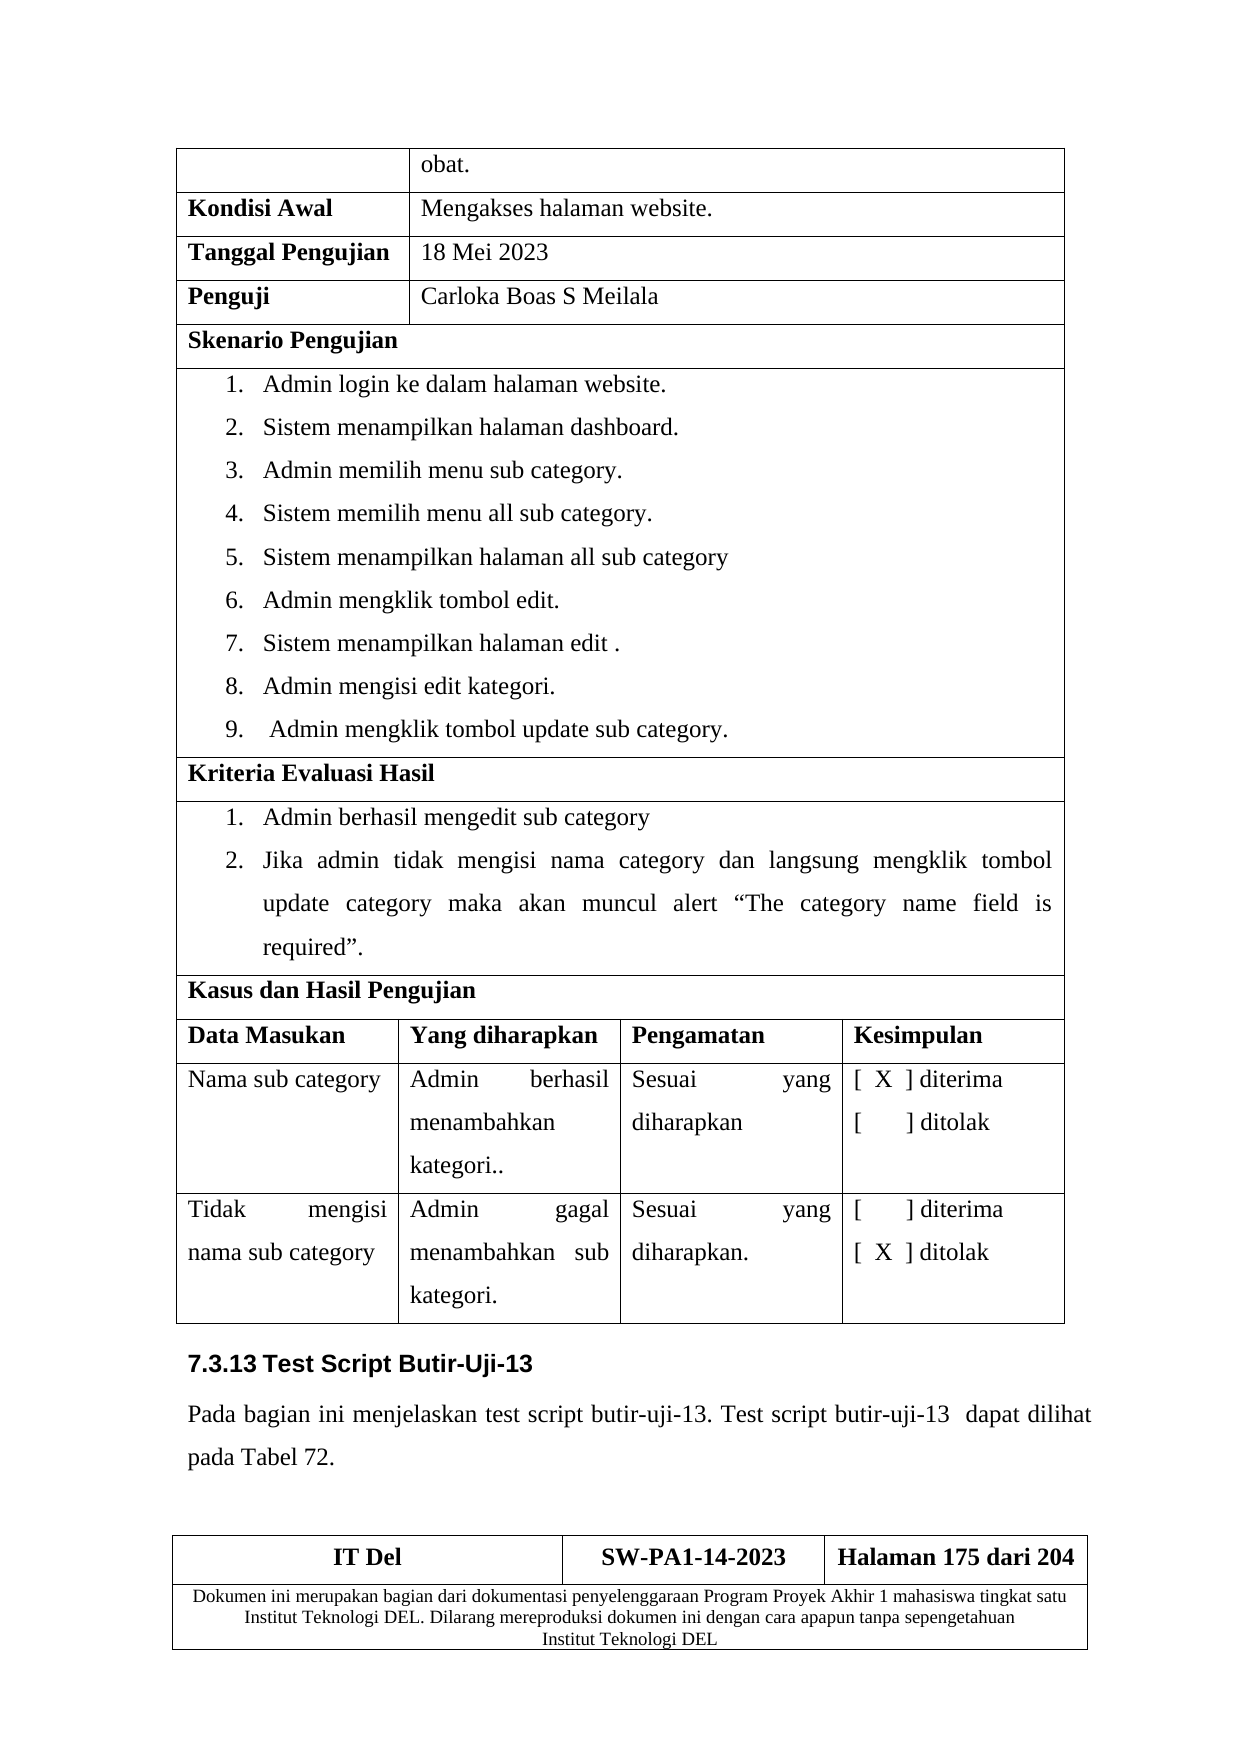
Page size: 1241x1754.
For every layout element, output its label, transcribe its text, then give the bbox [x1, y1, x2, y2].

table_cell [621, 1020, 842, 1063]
subtitle Test Script Butir-Uji-13 [187, 1349, 1092, 1378]
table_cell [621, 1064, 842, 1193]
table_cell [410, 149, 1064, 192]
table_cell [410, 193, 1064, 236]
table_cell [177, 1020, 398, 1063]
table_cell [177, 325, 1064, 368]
text Pada bagian ini menjelaskan test script butir-uji-13. Test script butir-uji-13 dapat dilihat pada Tabel 72. [187, 1399, 1092, 1471]
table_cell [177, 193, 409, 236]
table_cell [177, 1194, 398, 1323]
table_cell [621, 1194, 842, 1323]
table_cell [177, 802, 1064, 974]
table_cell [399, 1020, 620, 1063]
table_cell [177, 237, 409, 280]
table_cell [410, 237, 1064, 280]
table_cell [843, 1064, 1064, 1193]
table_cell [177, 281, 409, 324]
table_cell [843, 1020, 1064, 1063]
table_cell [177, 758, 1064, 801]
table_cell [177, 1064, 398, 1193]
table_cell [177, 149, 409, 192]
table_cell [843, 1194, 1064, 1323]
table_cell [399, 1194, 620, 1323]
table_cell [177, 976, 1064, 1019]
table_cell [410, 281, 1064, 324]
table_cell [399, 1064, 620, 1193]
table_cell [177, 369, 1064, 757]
